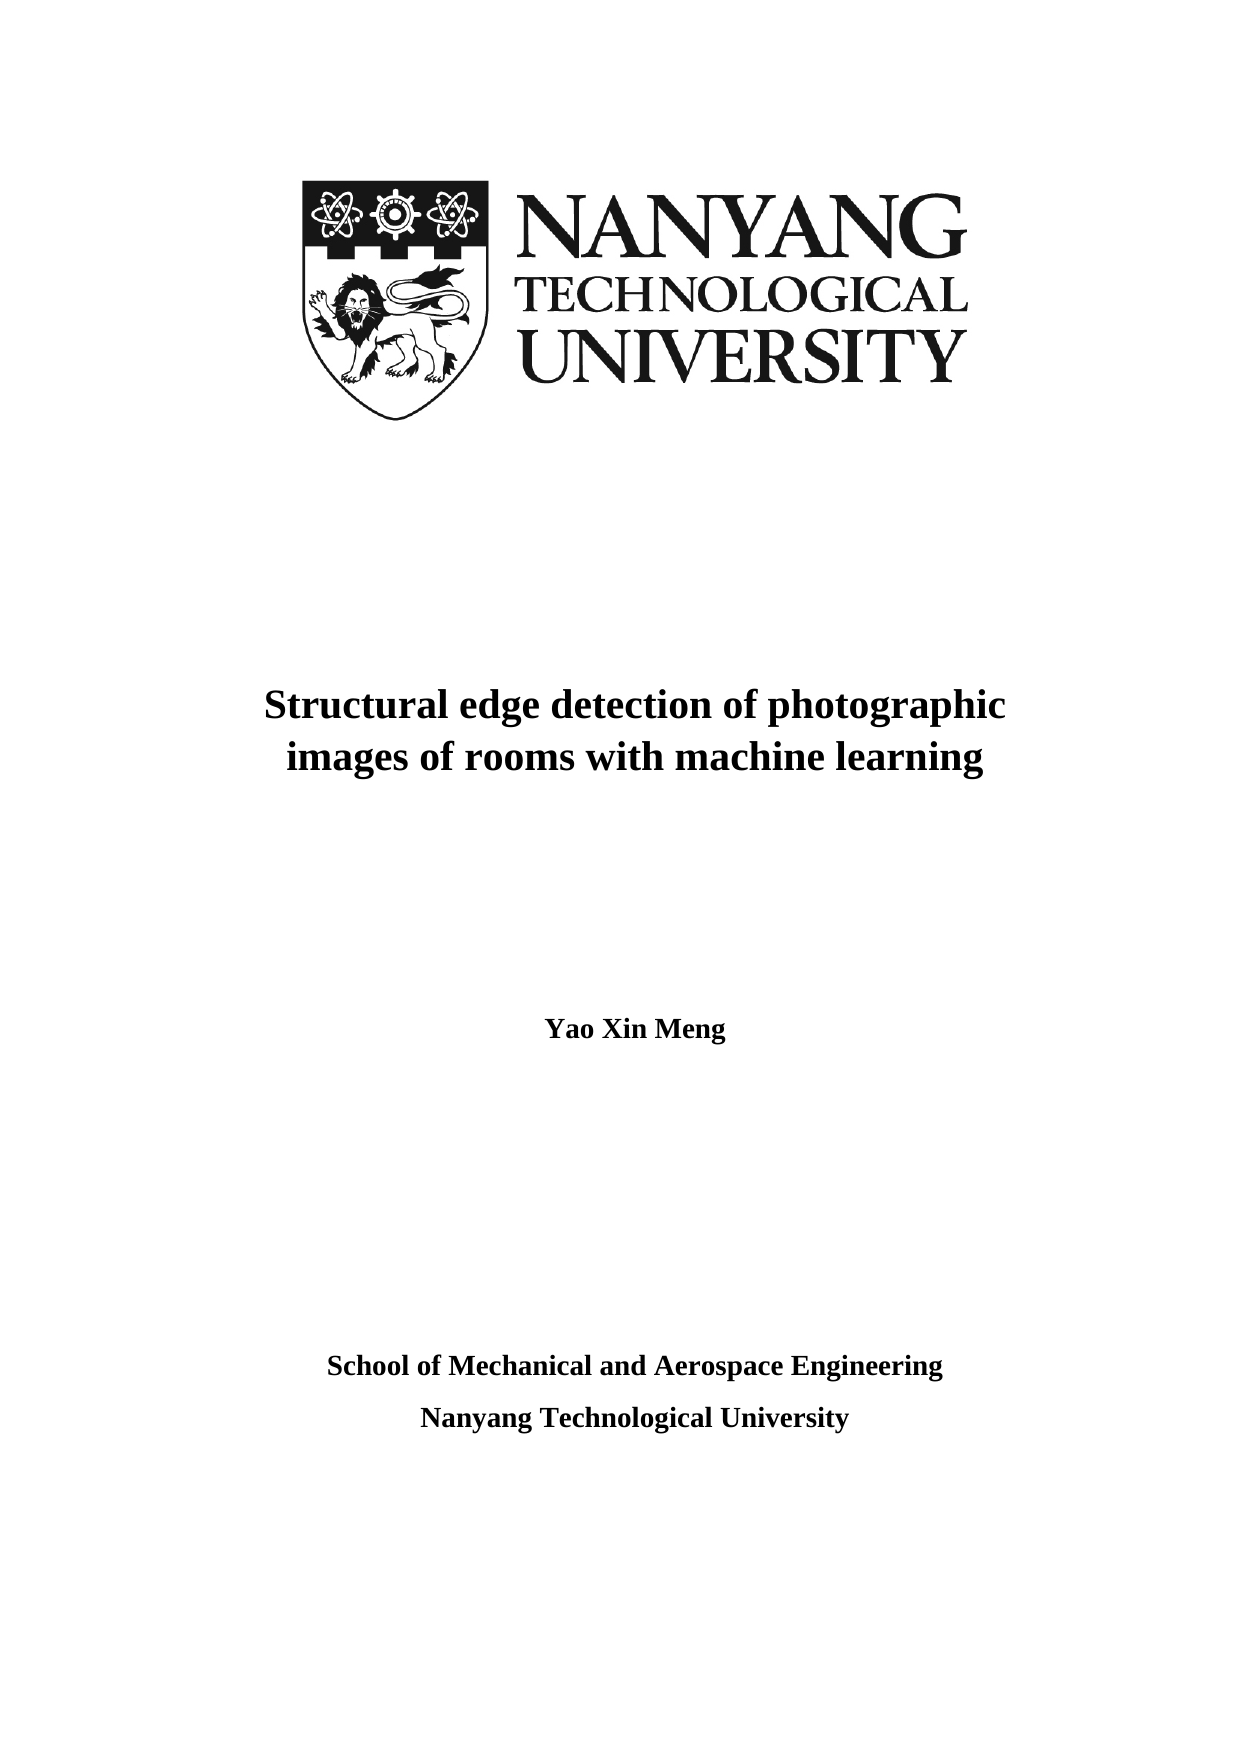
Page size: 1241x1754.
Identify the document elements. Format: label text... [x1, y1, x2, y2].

text Nanyang Technological University [207, 1401, 1063, 1434]
text School of Mechanical and Aerospace Engineering [207, 1348, 1063, 1381]
text Yao Xin Meng [207, 1011, 1063, 1044]
picture [297, 177, 972, 423]
text Structural edge detection of photographic images of rooms with machine learning [207, 679, 1063, 779]
